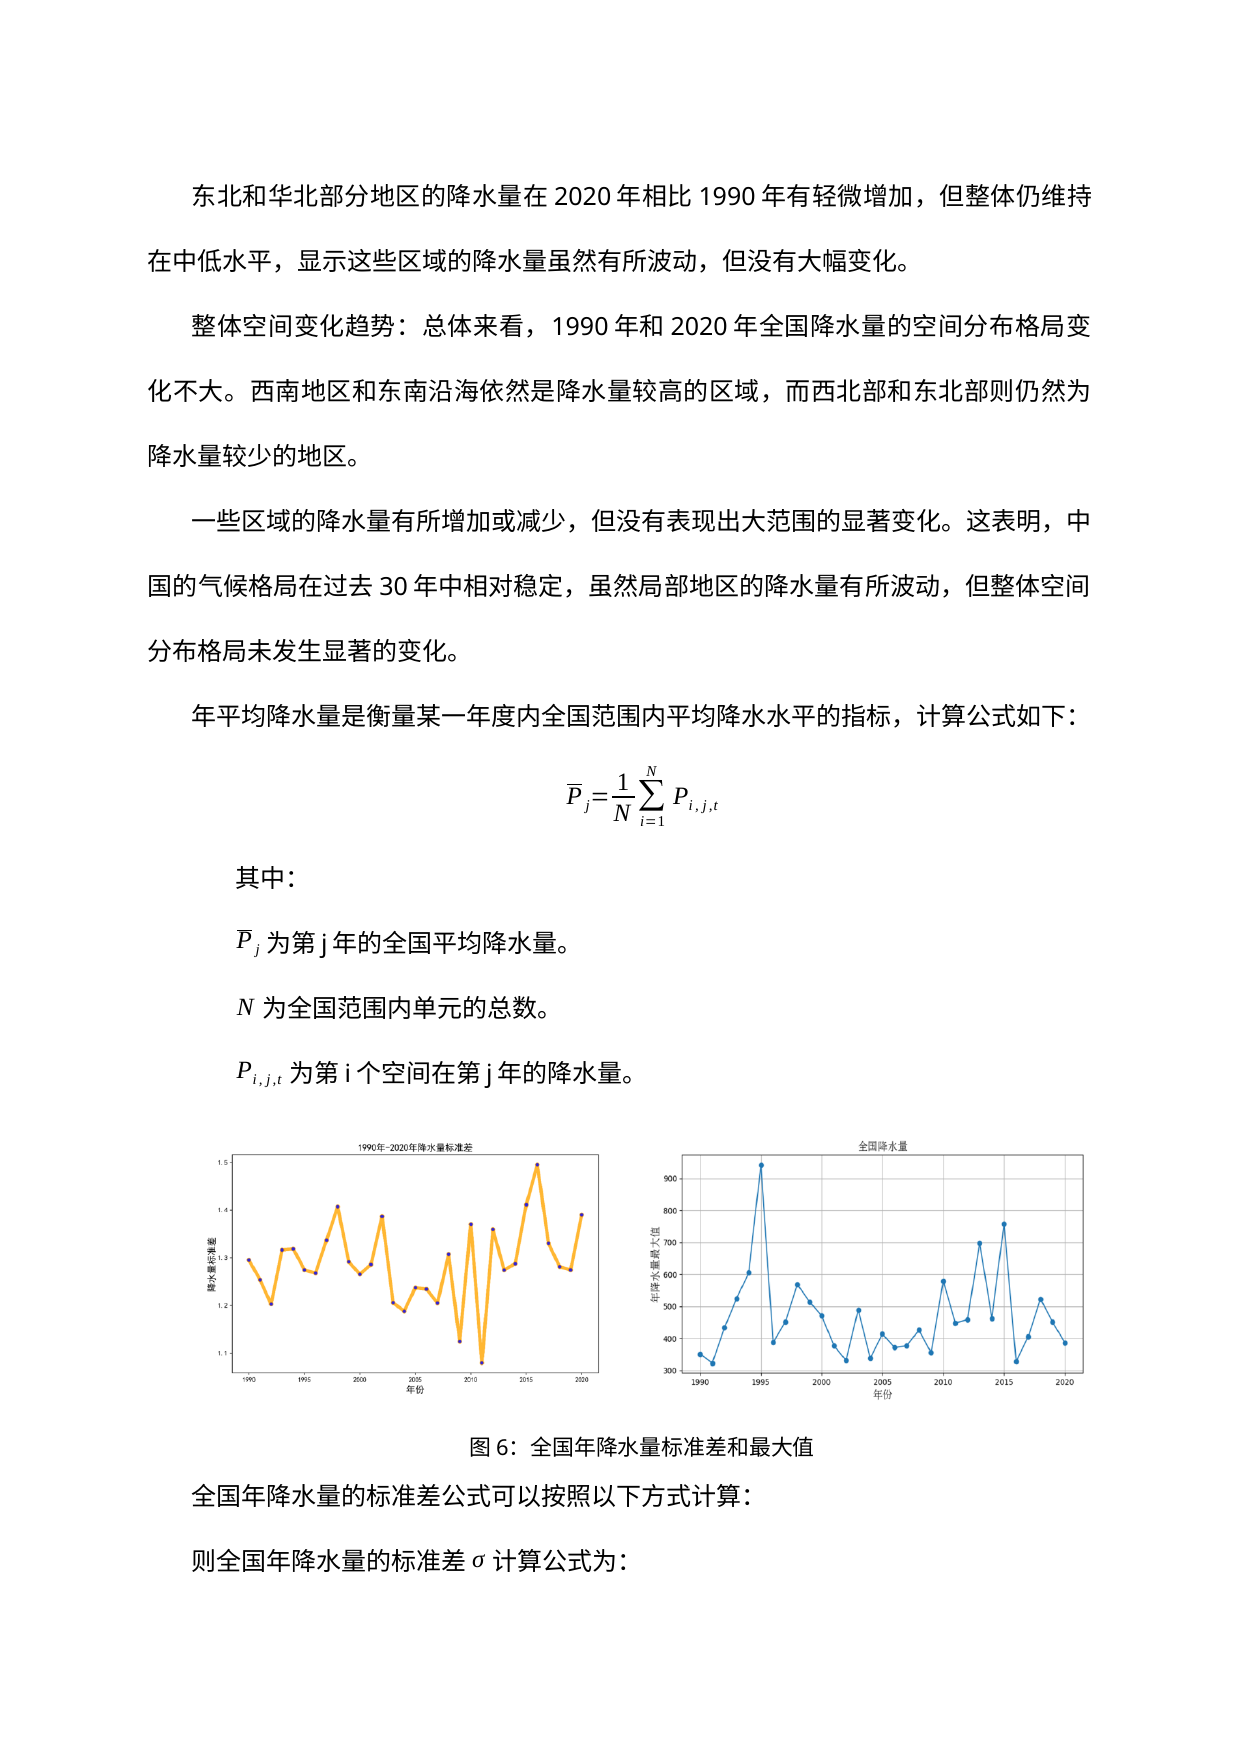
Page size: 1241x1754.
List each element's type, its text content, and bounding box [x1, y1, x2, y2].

text 为第j年的全国平均降水量。 [148, 909, 1092, 974]
text 为全国范围内单元的总数。 [148, 974, 1092, 1039]
picture [197, 1104, 1143, 1422]
text 东北和华北部分地区的降水量在2020年相比1990年有轻微增加，但整体仍维持在中低水平，显示这些区域的降水量虽然有所波动，但没有大幅变化。 [148, 162, 1092, 292]
text 整体空间变化趋势：总体来看，1990年和2020年全国降水量的空间分布格局变化不大。西南地区和东南沿海依然是降水量较高的区域，而西北部和东北部则仍然为降水量较少的地区。 [148, 292, 1092, 487]
text 为第i个空间在第j年的降水量。 [148, 1039, 1092, 1104]
text 其中： [148, 844, 1092, 909]
text 则全国年降水量的标准差 计算公式为： [148, 1527, 1092, 1592]
text 全国年降水量的标准差公式可以按照以下方式计算： [148, 1462, 1092, 1527]
text 年平均降水量是衡量某一年度内全国范围内平均降水水平的指标，计算公式如下： [148, 682, 1092, 747]
text 图6：全国年降水量标准差和最大值 [148, 1429, 1092, 1462]
text 一些区域的降水量有所增加或减少，但没有表现出大范围的显著变化。这表明，中国的气候格局在过去30年中相对稳定，虽然局部地区的降水量有所波动，但整体空间分布格局未发生显著的变化。 [148, 487, 1092, 682]
